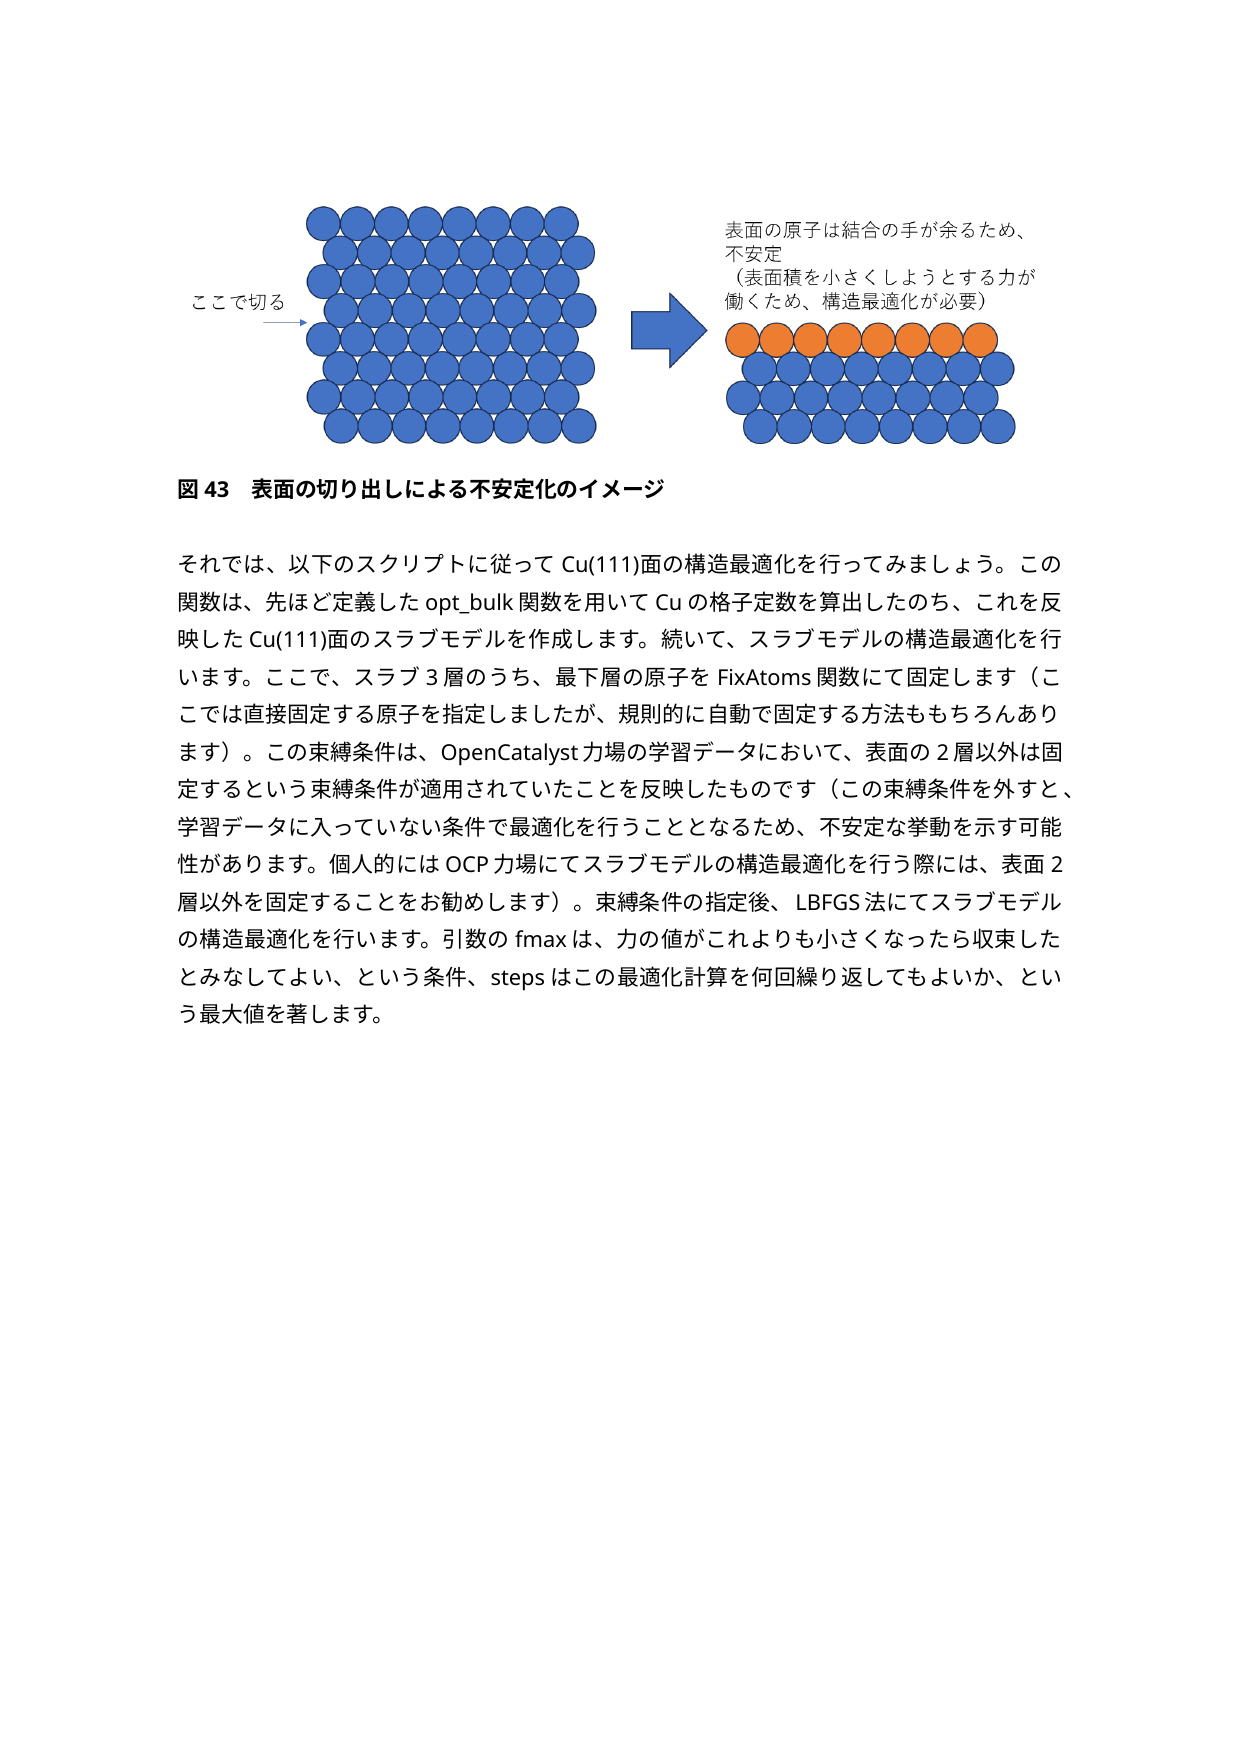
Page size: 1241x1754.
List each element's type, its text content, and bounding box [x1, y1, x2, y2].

text それでは、以下のスクリプトに従ってCu(111)面の構造最適化を行ってみましょう。この関数は、先ほど定義したopt_bulk関数を用いてCuの格子定数を算出したのち、これを反映したCu(111)面のスラブモデルを作成します。続いて、スラブモデルの構造最適化を行います。ここで、スラブ3層のうち、最下層の原子をFixAtoms関数にて固定します（ここでは直接固定する原子を指定しましたが、規則的に自動で固定する方法ももちろんあります）。この束縛条件は、OpenCatalyst力場の学習データにおいて、表面の2層以外は固定するという束縛条件が適用されていたことを反映したものです（この束縛条件を外すと、学習データに入っていない条件で最適化を行うこととなるため、不安定な挙動を示す可能性があります。個人的にはOCP力場にてスラブモデルの構造最適化を行う際には、表面2層以外を固定することをお勧めします）。束縛条件の指定後、LBFGS法にてスラブモデルの構造最適化を行います。引数のfmaxは、力の値がこれよりも小さくなったら収束したとみなしてよい、という条件、stepsはこの最適化計算を何回繰り返してもよいか、という最大値を著します。 [177, 544, 1063, 1032]
text 図 43 表面の切り出しによる不安定化のイメージ [177, 469, 1063, 507]
picture [177, 206, 1059, 444]
